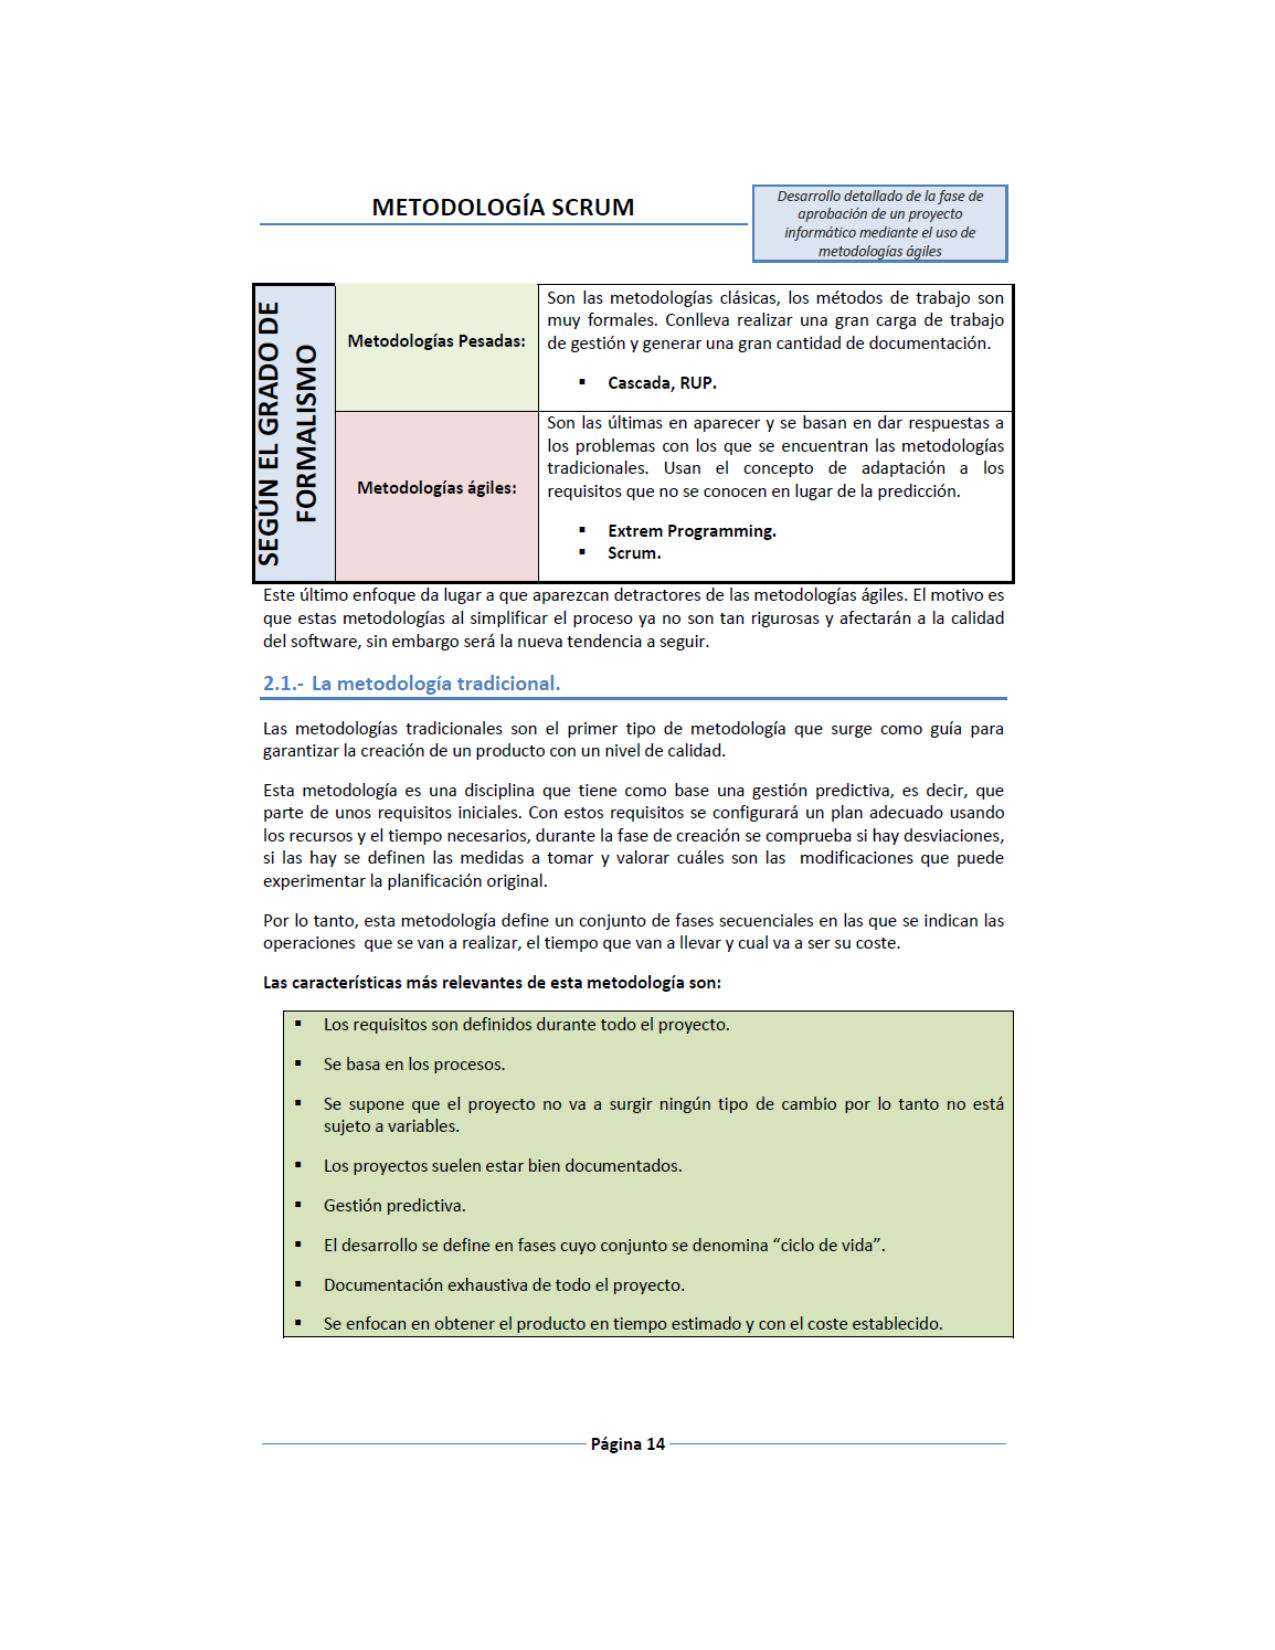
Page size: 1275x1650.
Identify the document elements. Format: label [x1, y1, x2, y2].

picture [177, 147, 1035, 1503]
